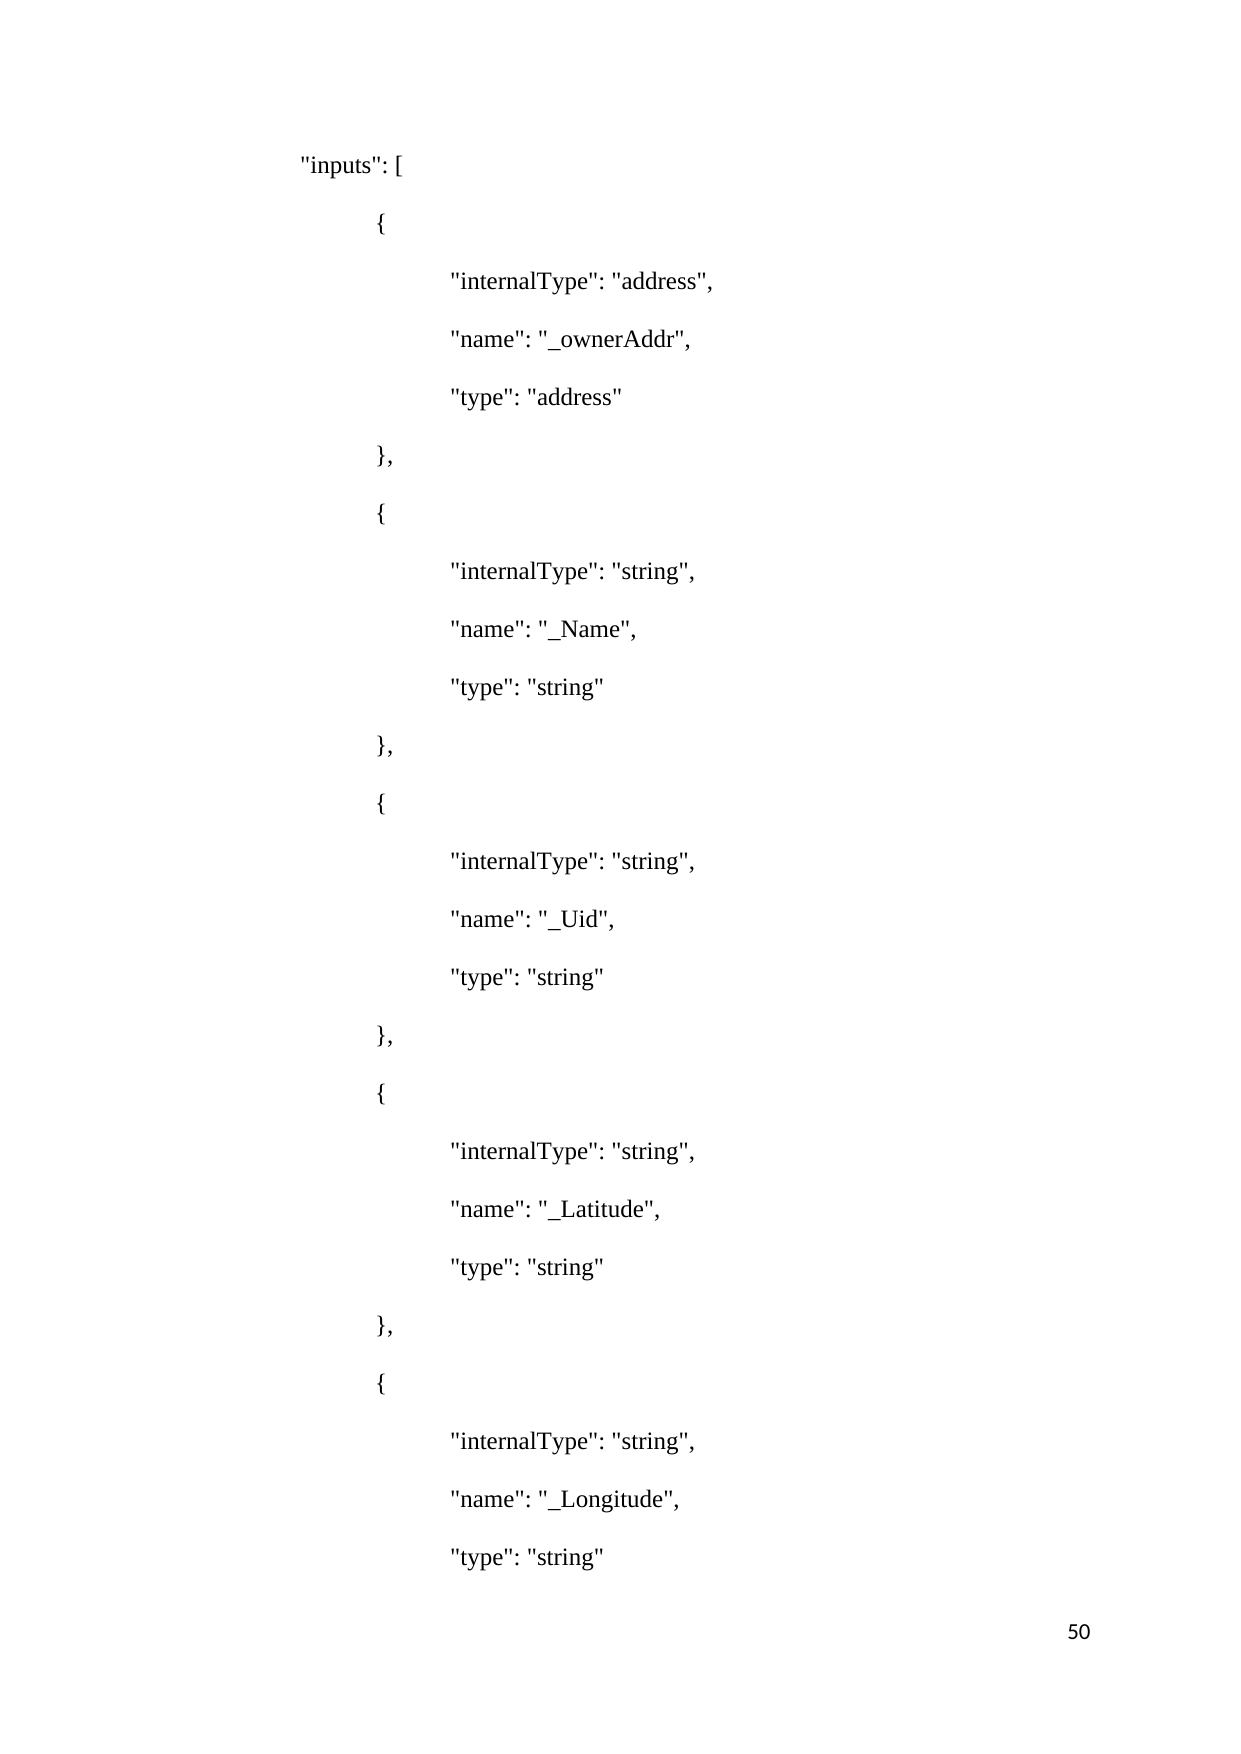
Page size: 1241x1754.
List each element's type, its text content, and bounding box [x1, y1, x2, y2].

text "type": "string" [150, 672, 998, 701]
text "type": "string" [150, 962, 998, 991]
text "type": "string" [150, 1542, 998, 1571]
text "name": "_ownerAddr", [150, 324, 998, 353]
text "name": "_Uid", [150, 904, 998, 933]
text "name": "_Name", [150, 614, 998, 643]
text { [150, 788, 998, 817]
text "internalType": "string", [150, 1136, 998, 1165]
text "inputs": [ [150, 150, 998, 179]
text { [150, 1078, 998, 1107]
text "internalType": "string", [150, 1426, 998, 1455]
text "internalType": "address", [150, 266, 998, 295]
text { [150, 498, 998, 527]
text "type": "address" [150, 382, 998, 411]
text "name": "_Longitude", [150, 1484, 998, 1513]
text }, [150, 1020, 998, 1049]
text "name": "_Latitude", [150, 1194, 998, 1223]
text "internalType": "string", [150, 846, 998, 875]
text }, [150, 1310, 998, 1339]
text { [150, 208, 998, 237]
text { [150, 1368, 998, 1397]
text }, [150, 730, 998, 759]
text "internalType": "string", [150, 556, 998, 585]
text "type": "string" [150, 1252, 998, 1281]
text }, [150, 440, 998, 469]
